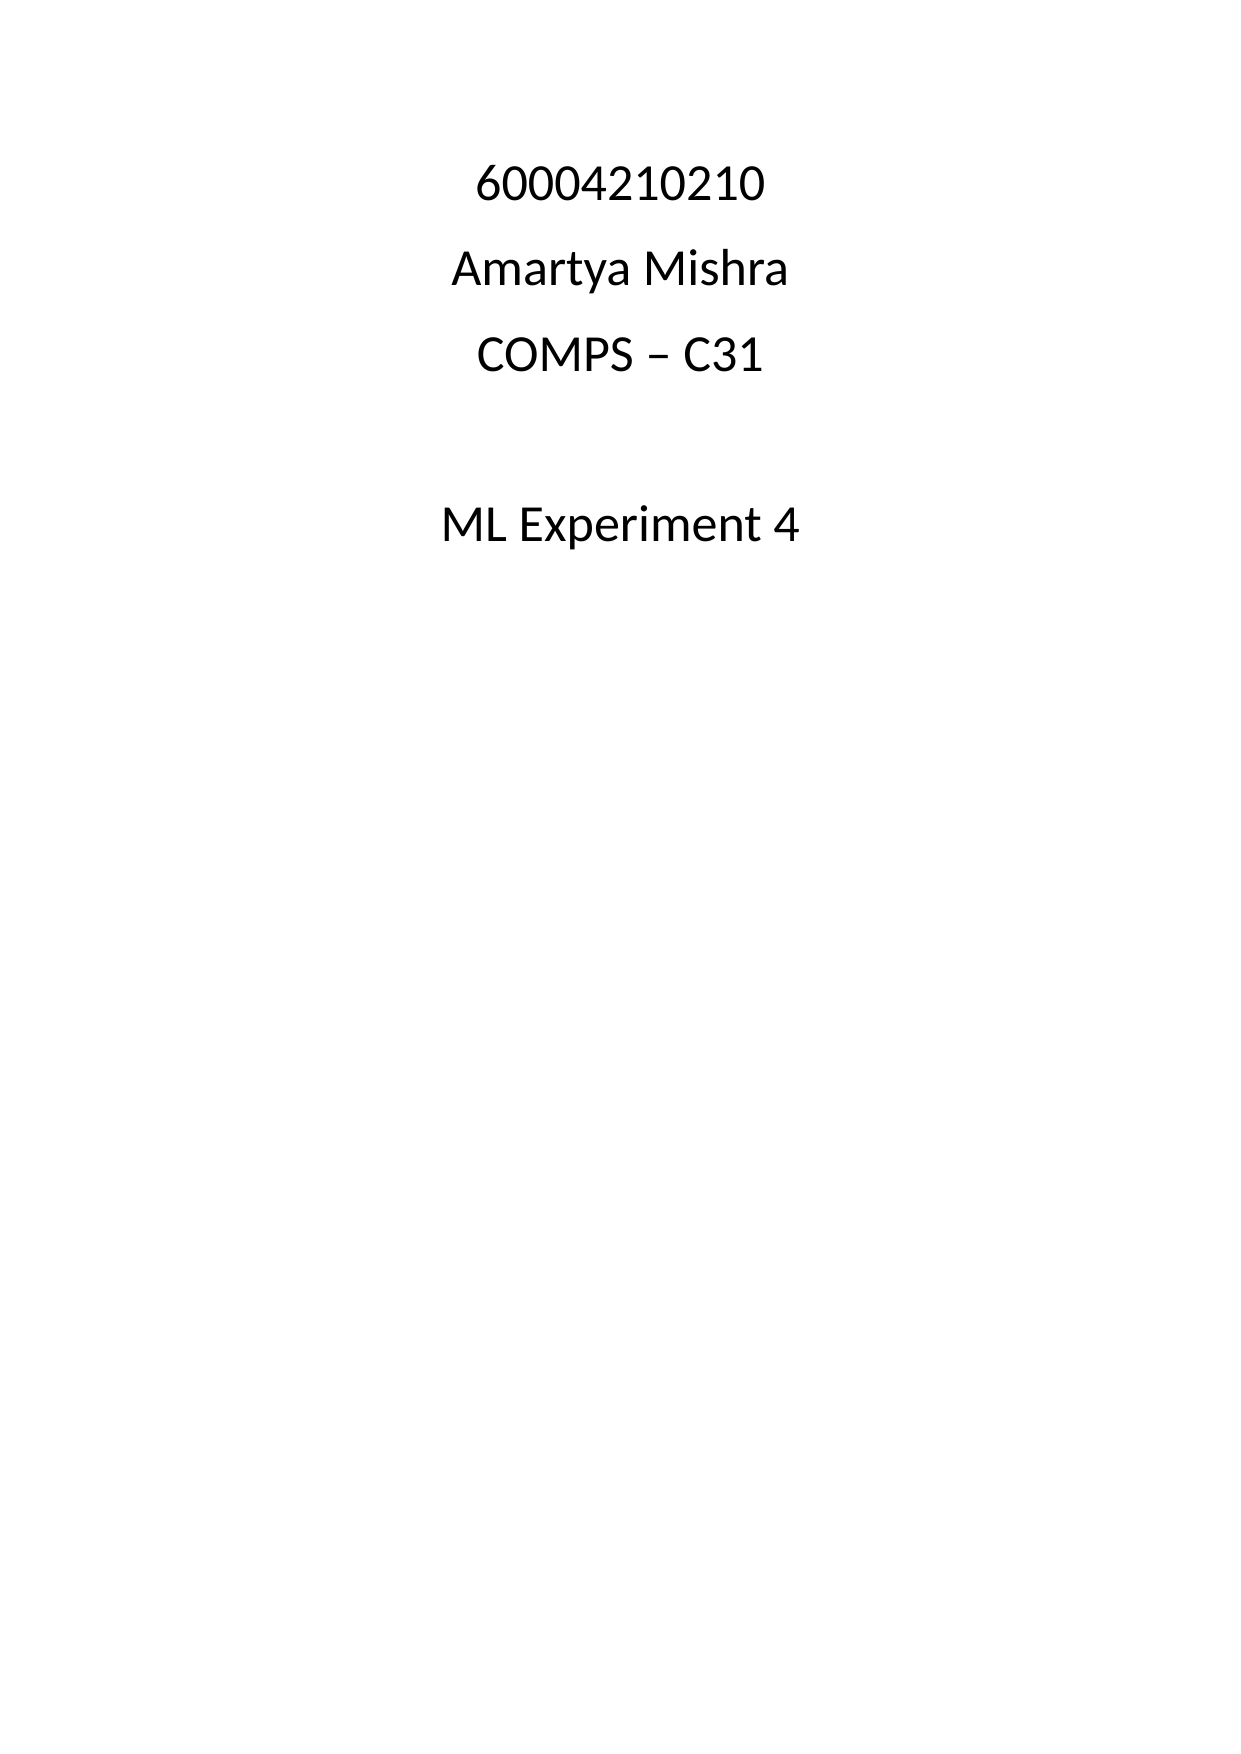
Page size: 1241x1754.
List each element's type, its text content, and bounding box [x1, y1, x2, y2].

text Amartya Mishra [150, 235, 1090, 299]
text 60004210210 [150, 150, 1090, 213]
text COMPS – C31 [150, 320, 1090, 384]
text ML Experiment 4 [150, 491, 1090, 554]
